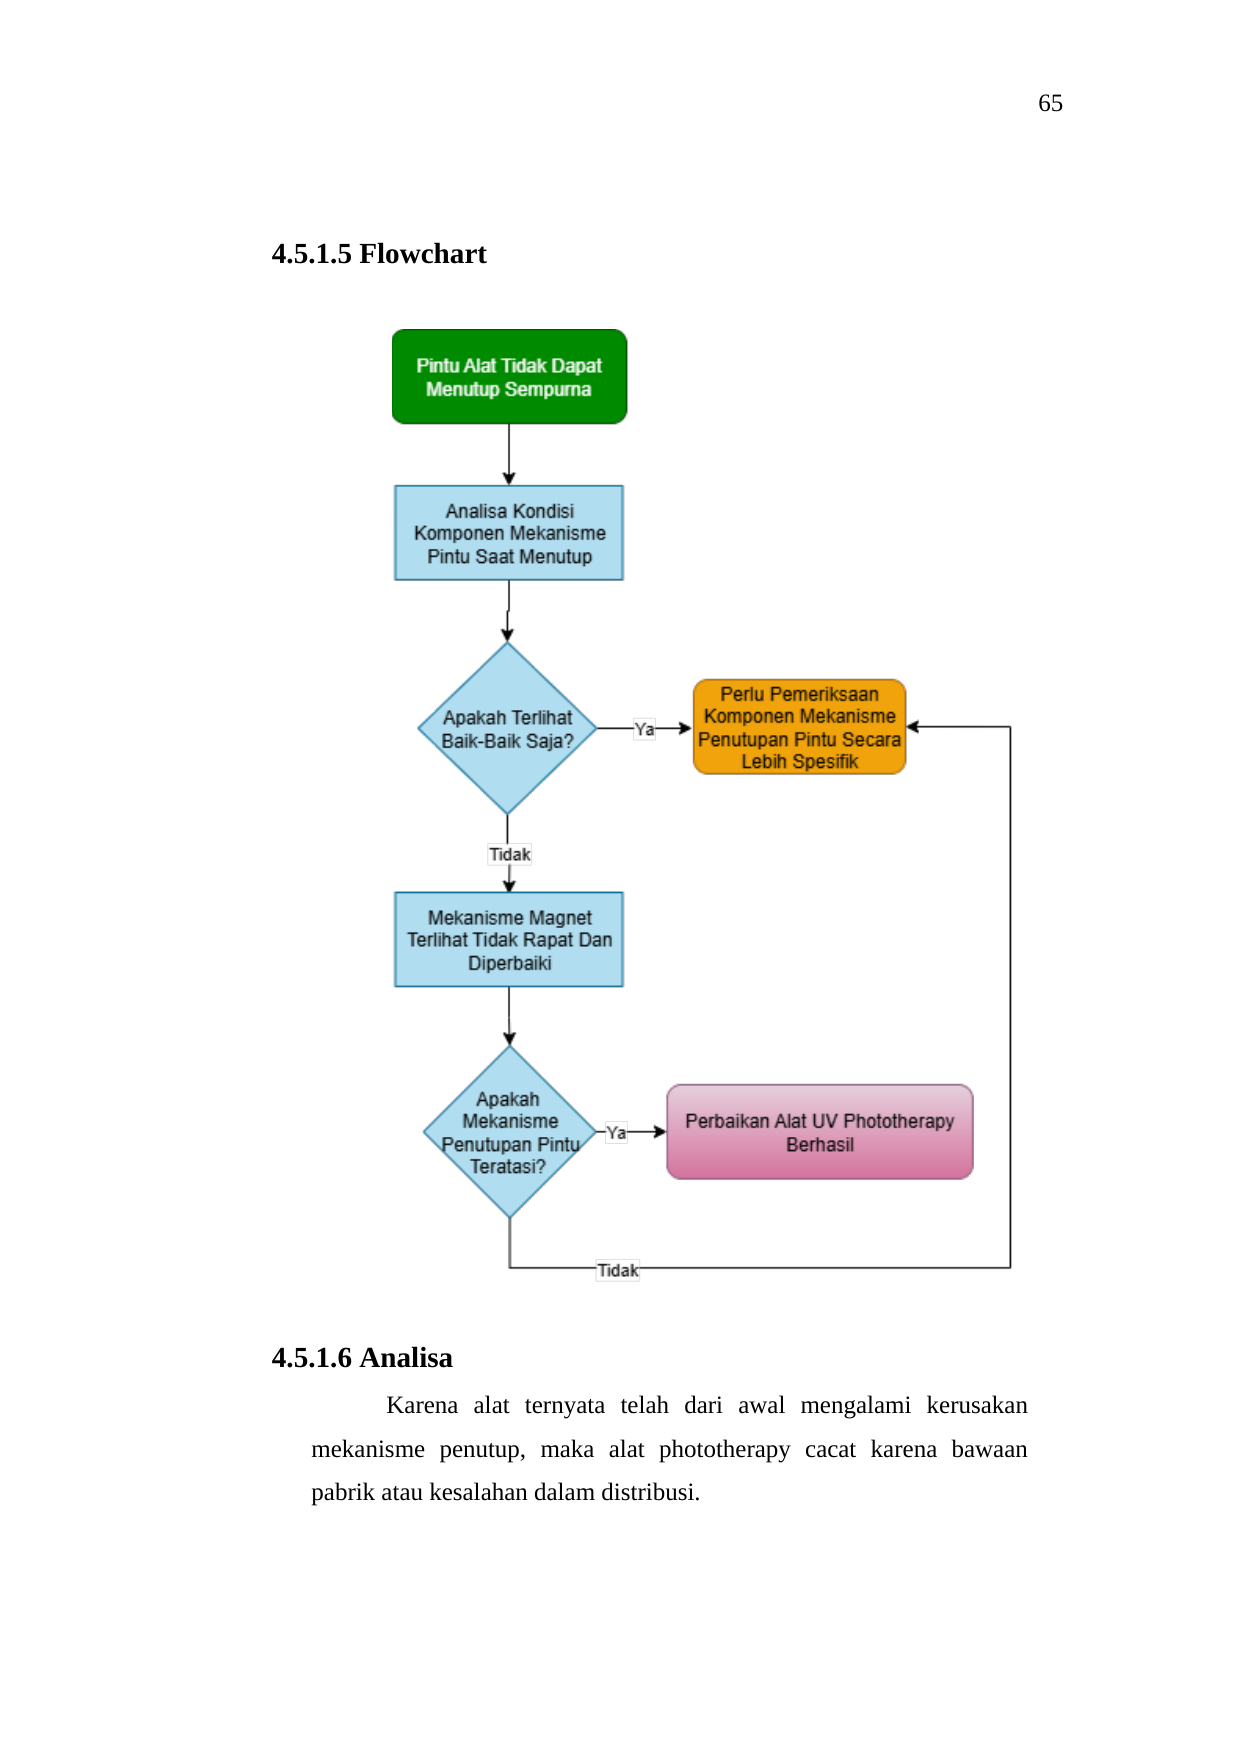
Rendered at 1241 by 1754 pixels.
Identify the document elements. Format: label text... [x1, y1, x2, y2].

text Karena alat ternyata telah dari awal mengalami kerusakan mekanisme penutup, maka alat phototherapy cacat karena bawaan pabrik atau kesalahan dalam distribusi. [311, 1391, 1028, 1506]
picture [392, 329, 1024, 1283]
text Analisa [272, 1340, 1028, 1374]
text Flowchart [272, 236, 1028, 270]
